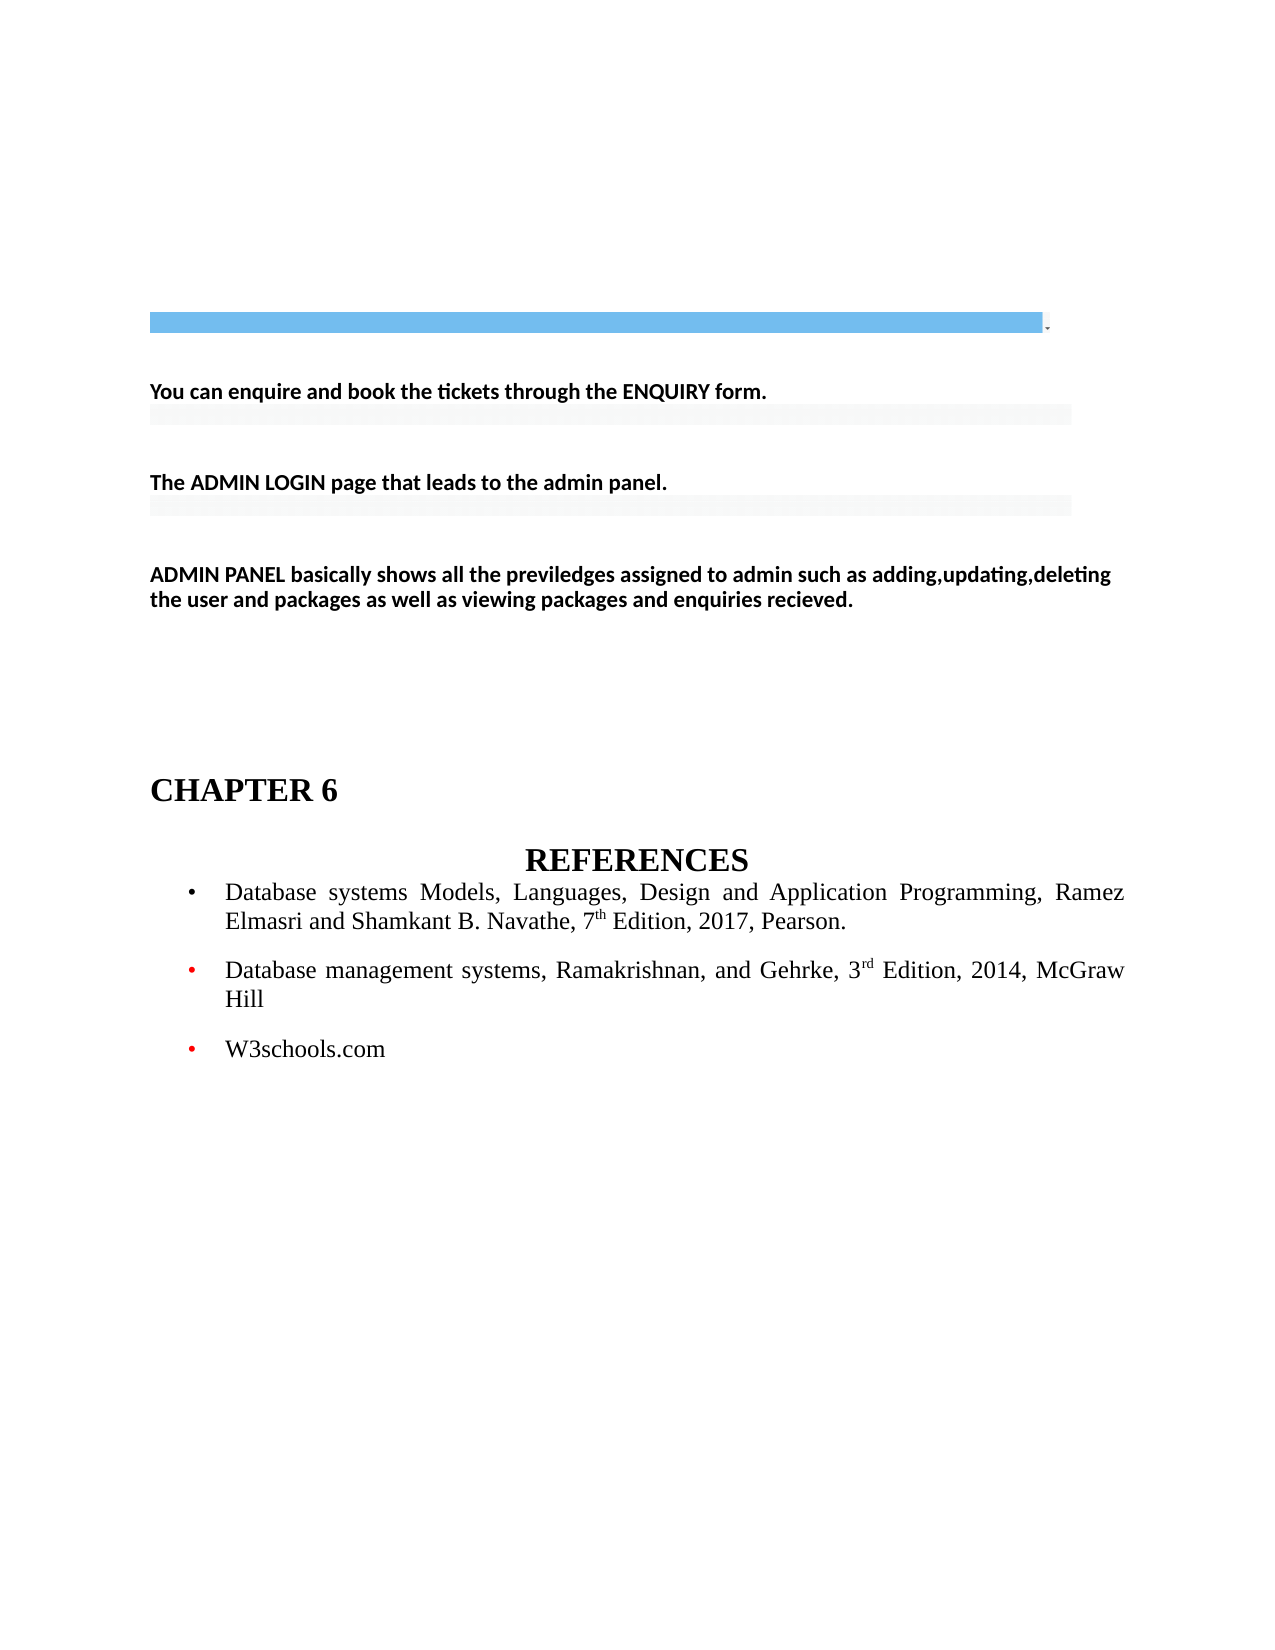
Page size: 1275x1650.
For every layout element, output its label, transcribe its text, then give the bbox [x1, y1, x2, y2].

text ADMIN PANEL basically shows all the previledges assigned to admin such as adding,updating,deleting the user and packages as well as viewing packages and enquiries recieved. [150, 562, 1125, 612]
list Database systems Models, Languages, Design and Application Programming, Ramez Elmasri and Shamkant B. Navathe, 7th Edition, 2017, Pearson. [187, 877, 1125, 935]
list W3schools.com [187, 1034, 1125, 1063]
text REFERENCES [450, 849, 1125, 877]
text The ADMIN LOGIN page that leads to the admin panel. [150, 471, 1125, 496]
text CHAPTER 6 [150, 778, 1125, 807]
list Database management systems, Ramakrishnan, and Gehrke, 3rd Edition, 2014, McGraw Hill [187, 956, 1125, 1013]
text You can enquire and book the tickets through the ENQUIRY form. [150, 379, 1125, 404]
